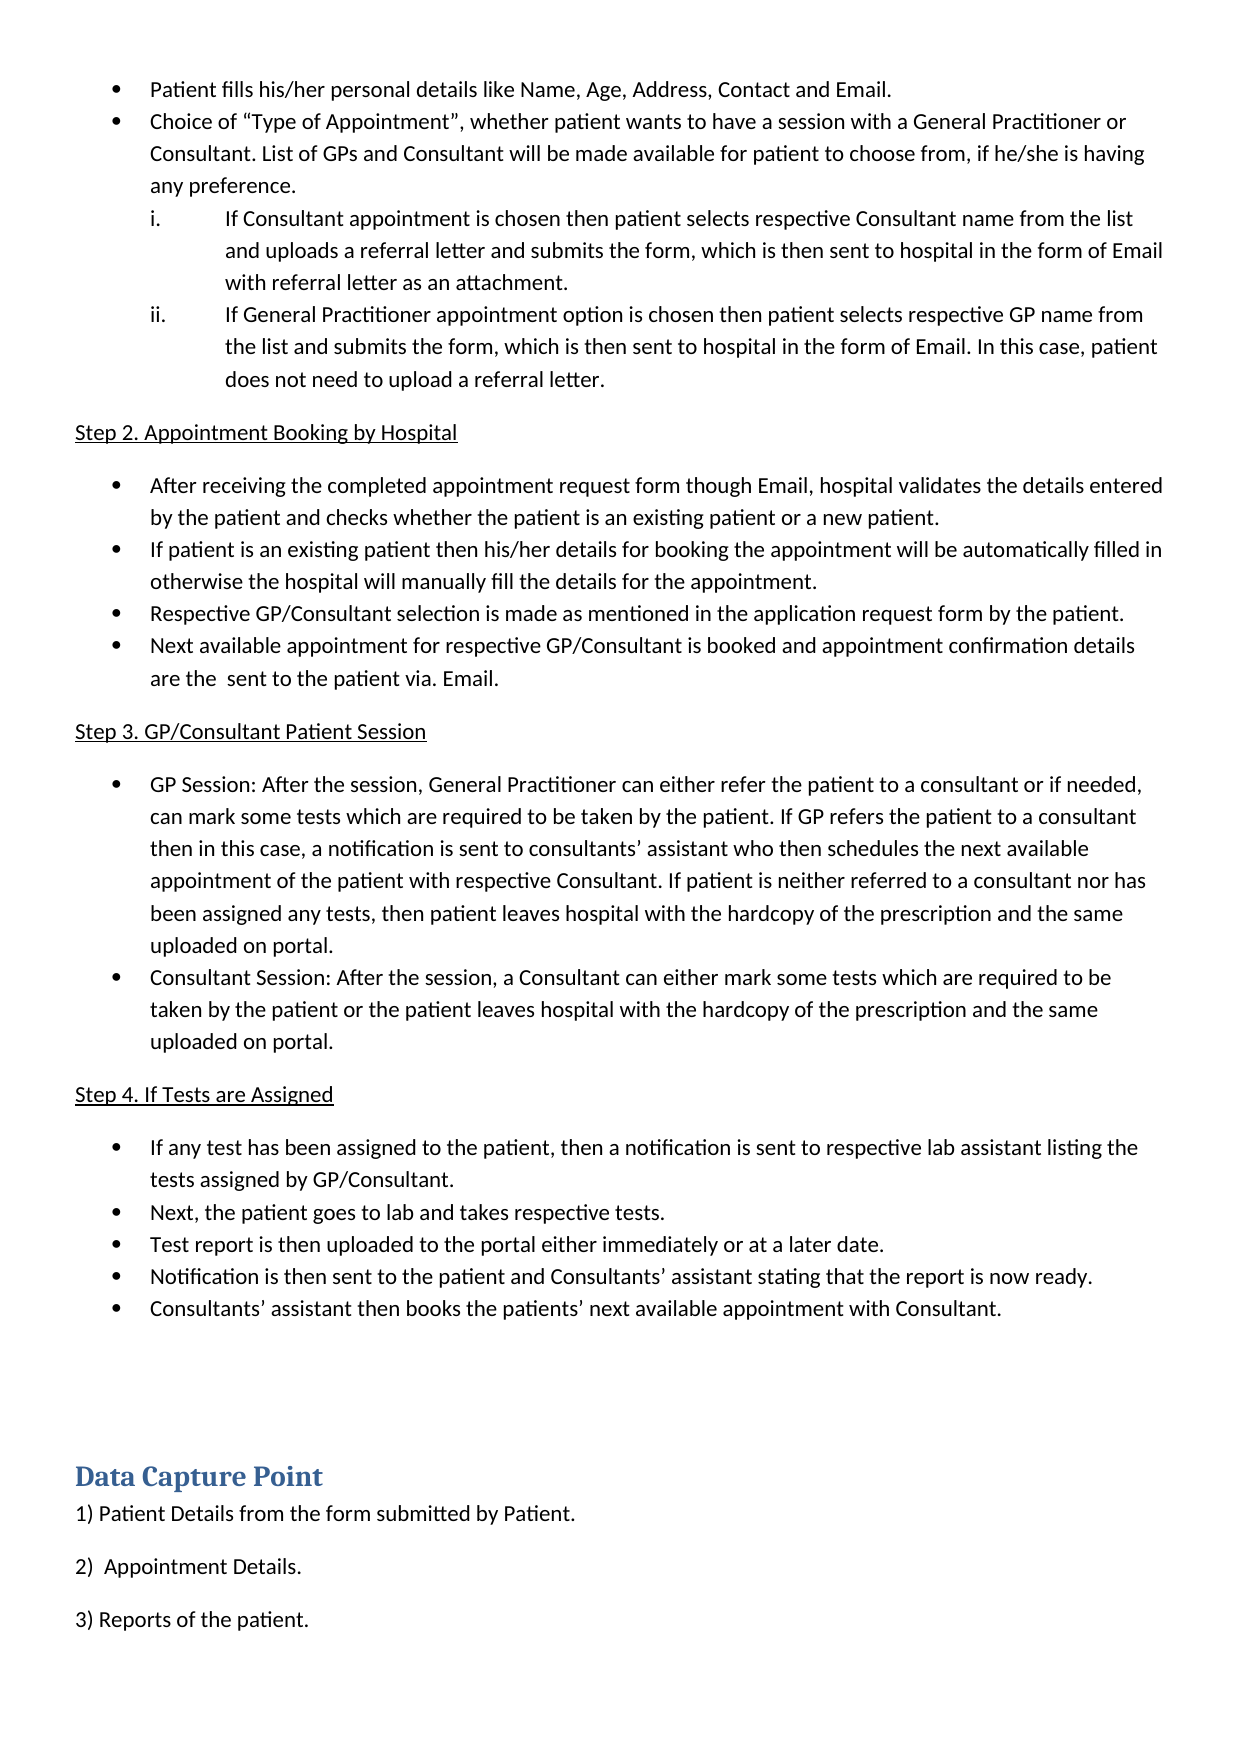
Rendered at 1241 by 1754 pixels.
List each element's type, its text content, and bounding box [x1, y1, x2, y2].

list GP Session: After the session, General Practitioner can either refer the patient to a consultant or if needed, can mark some tests which are required to be taken by the patient. If GP refers the patient to a consultant then in this case, a notification is sent to consultants’ assistant who then schedules the next available appointment of the patient with respective Consultant. If patient is neither referred to a consultant nor has been assigned any tests, then patient leaves hospital with the hardcopy of the prescription and the same uploaded on portal. [112, 770, 1165, 959]
subtitle Data Capture Point [75, 1461, 1165, 1494]
list Consultants’ assistant then books the patients’ next available appointment with Consultant. [112, 1294, 1165, 1322]
text 1) Patient Details from the form submitted by Patient. [75, 1499, 1165, 1527]
text Step 3. GP/Consultant Patient Session [75, 717, 1165, 745]
list Patient fills his/her personal details like Name, Age, Address, Contact and Email. [112, 75, 1165, 103]
list If Consultant appointment is chosen then patient selects respective Consultant name from the list and uploads a referral letter and submits the form, which is then sent to hospital in the form of Email with referral letter as an attachment. [150, 204, 1165, 296]
list If General Practitioner appointment option is chosen then patient selects respective GP name from the list and submits the form, which is then sent to hospital in the form of Email. In this case, patient does not need to upload a referral letter. [150, 300, 1165, 393]
text Step 4. If Tests are Assigned [75, 1080, 1165, 1108]
text 3) Reports of the patient. [75, 1605, 1165, 1633]
list After receiving the completed appointment request form though Email, hospital validates the details entered by the patient and checks whether the patient is an existing patient or a new patient. [112, 471, 1165, 531]
list Choice of “Type of Appointment”, whether patient wants to have a session with a General Practitioner or Consultant. List of GPs and Consultant will be made available for patient to choose from, if he/she is having any preference. [112, 107, 1165, 199]
list Next, the patient goes to lab and takes respective tests. [112, 1198, 1165, 1226]
list Test report is then uploaded to the portal either immediately or at a later date. [112, 1230, 1165, 1258]
list Notification is then sent to the patient and Consultants’ assistant stating that the report is now ready. [112, 1262, 1165, 1290]
list Consultant Session: After the session, a Consultant can either mark some tests which are required to be taken by the patient or the patient leaves hospital with the hardcopy of the prescription and the same uploaded on portal. [112, 963, 1165, 1055]
list If patient is an existing patient then his/her details for booking the appointment will be automatically filled in otherwise the hospital will manually fill the details for the appointment. [112, 535, 1165, 595]
text 2) Appointment Details. [75, 1552, 1165, 1580]
text Step 2. Appointment Booking by Hospital [75, 418, 1165, 446]
list If any test has been assigned to the patient, then a notification is sent to respective lab assistant listing the tests assigned by GP/Consultant. [112, 1133, 1165, 1194]
list Next available appointment for respective GP/Consultant is booked and appointment confirmation details are the sent to the patient via. Email. [112, 632, 1165, 692]
list Respective GP/Consultant selection is made as mentioned in the application request form by the patient. [112, 599, 1165, 627]
